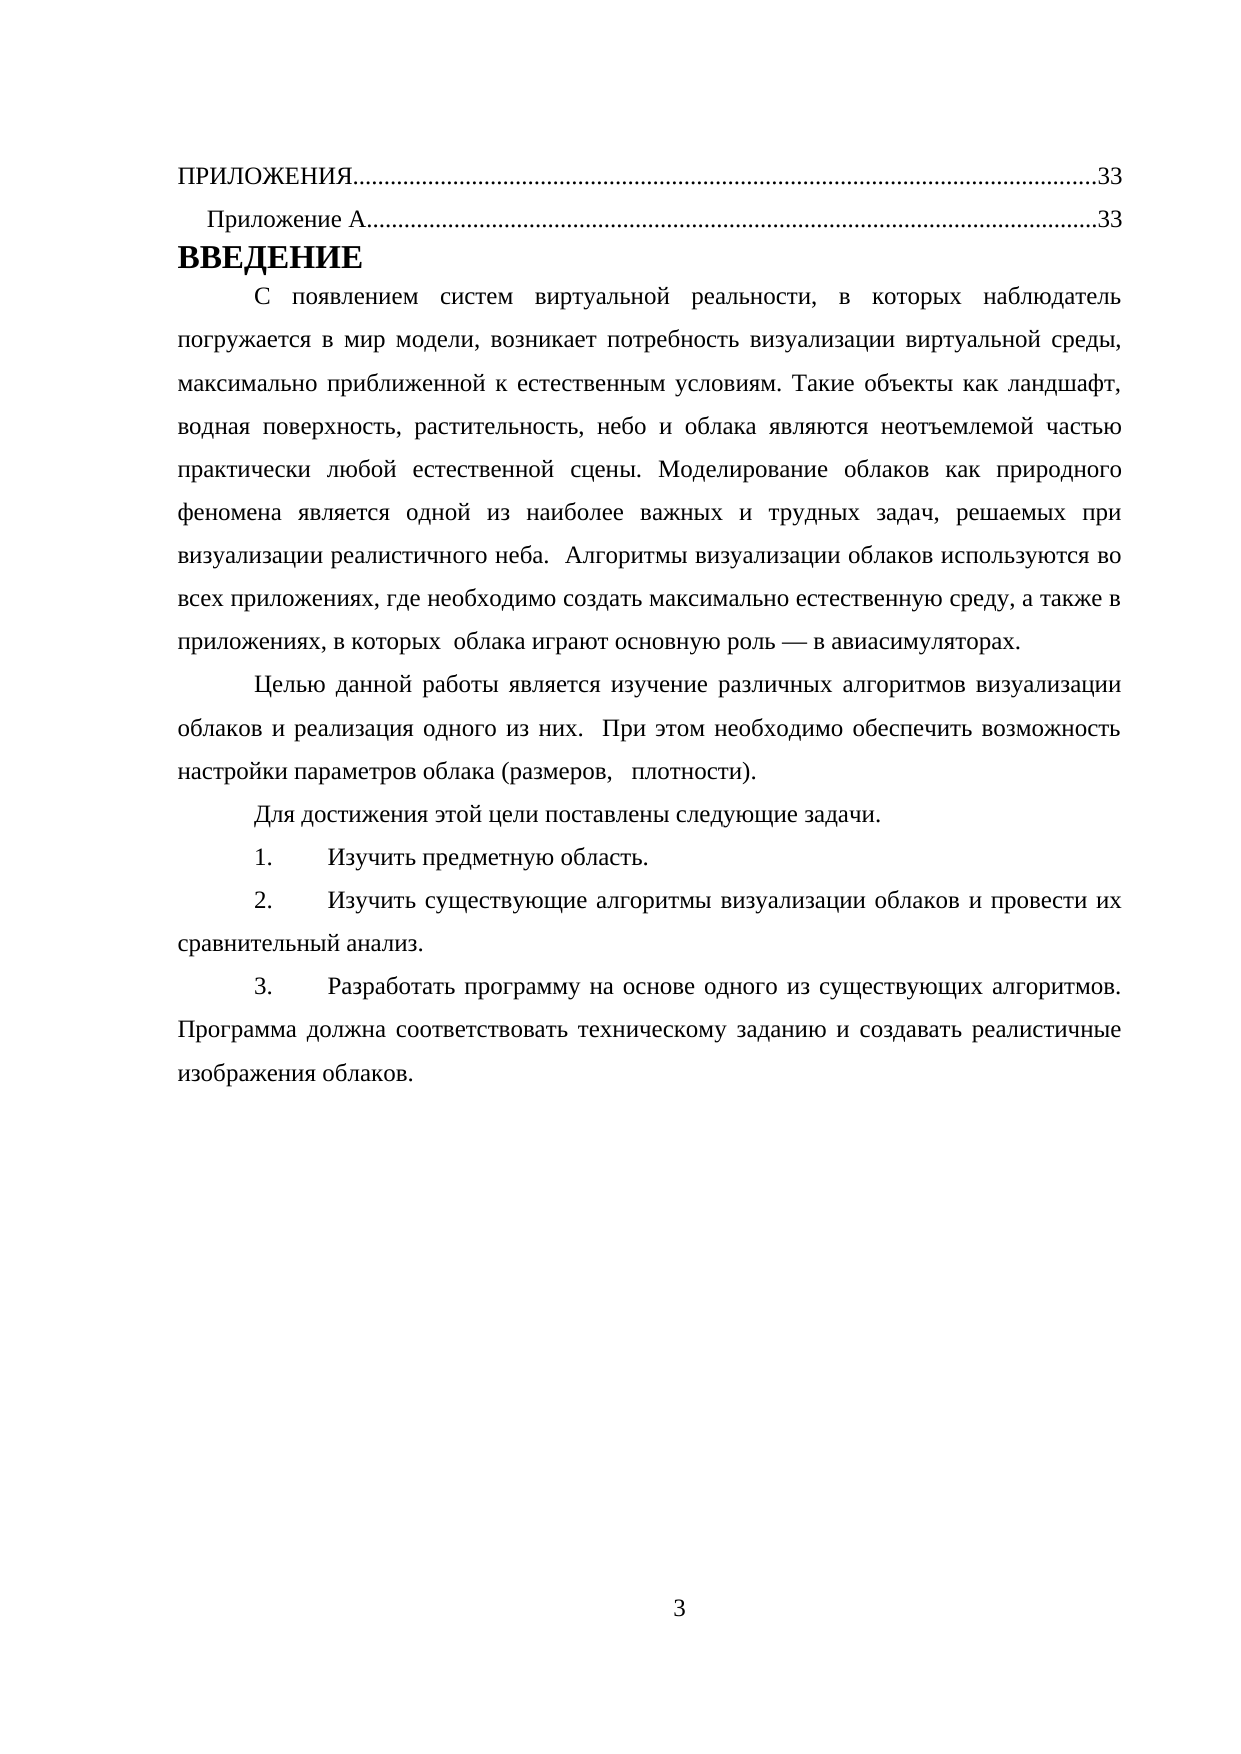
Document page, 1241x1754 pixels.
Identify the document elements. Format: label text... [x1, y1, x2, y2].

text ПРИЛОЖЕНИЯ 33 [177, 161, 1122, 190]
list Изучить предметную область. [177, 842, 1122, 871]
list Изучить существующие алгоритмы визуализации облаков и провести их сравнительный анализ. [177, 885, 1122, 957]
text Для достижения этой цели поставлены следующие задачи. [177, 799, 1122, 828]
text Приложение А 33 [207, 204, 1122, 233]
subtitle ВВЕДЕНИЕ [177, 237, 1122, 276]
list Разработать программу на основе одного из существующих алгоритмов. Программа должна соответствовать техническому заданию и создавать реалистичные изображения облаков. [177, 971, 1122, 1086]
text С появлением систем виртуальной реальности, в которых наблюдатель погружается в мир модели, возникает потребность визуализации виртуальной среды, максимально приближенной к естественным условиям. Такие объекты как ландшафт, водная поверхность, растительность, небо и облака являются неотъемлемой частью практически любой естественной сцены. Моделирование облаков как природного феномена является одной из наиболее важных и трудных задач, решаемых при визуализации реалистичного неба. Алгоритмы визуализации облаков используются во всех приложениях, где необходимо создать максимально естественную среду, а также в приложениях, в которых облака играют основную роль — в авиасимуляторах. [177, 281, 1122, 655]
text Целью данной работы является изучение различных алгоритмов визуализации облаков и реализация одного из них. При этом необходимо обеспечить возможность настройки параметров облака (размеров, плотности). [177, 669, 1122, 784]
